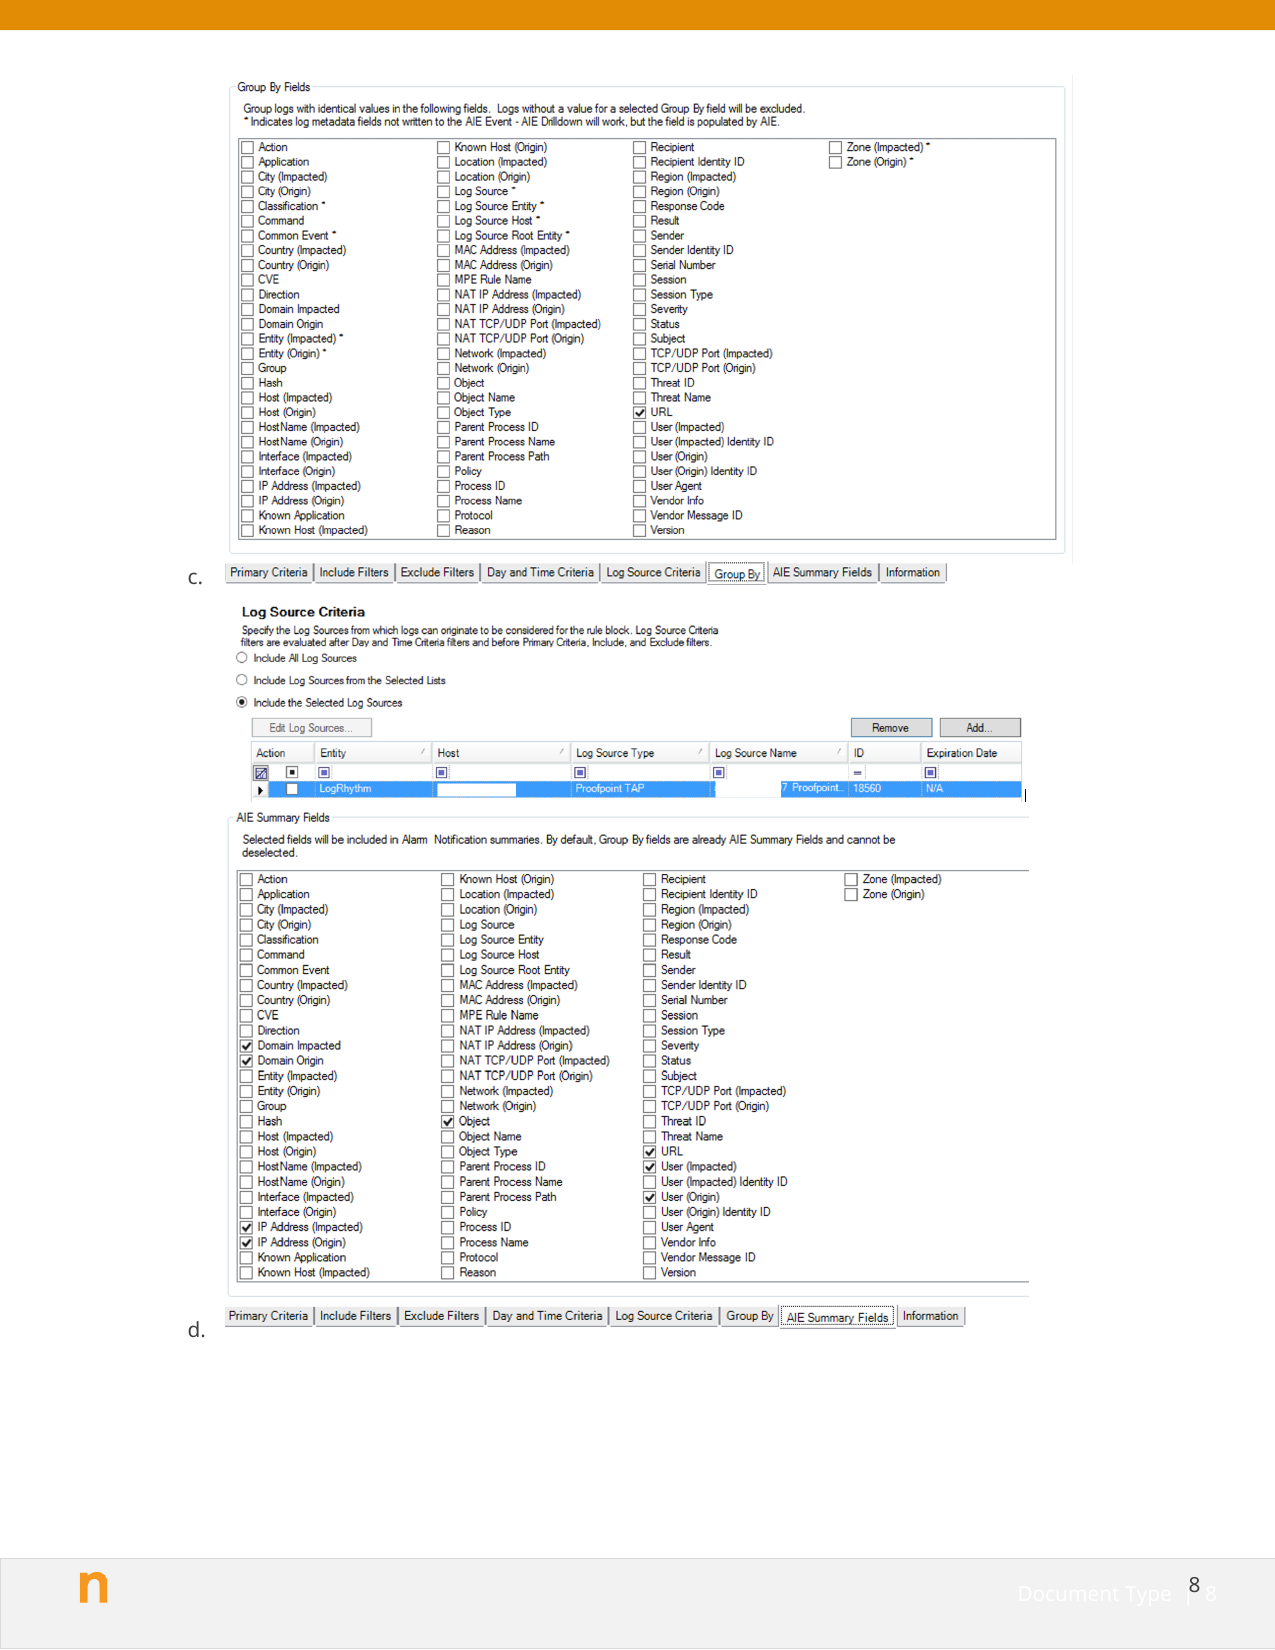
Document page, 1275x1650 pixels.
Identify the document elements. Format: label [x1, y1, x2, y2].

picture [225, 75, 1073, 585]
picture [225, 595, 1027, 802]
picture [75, 1566, 109, 1607]
picture [225, 805, 1029, 1338]
